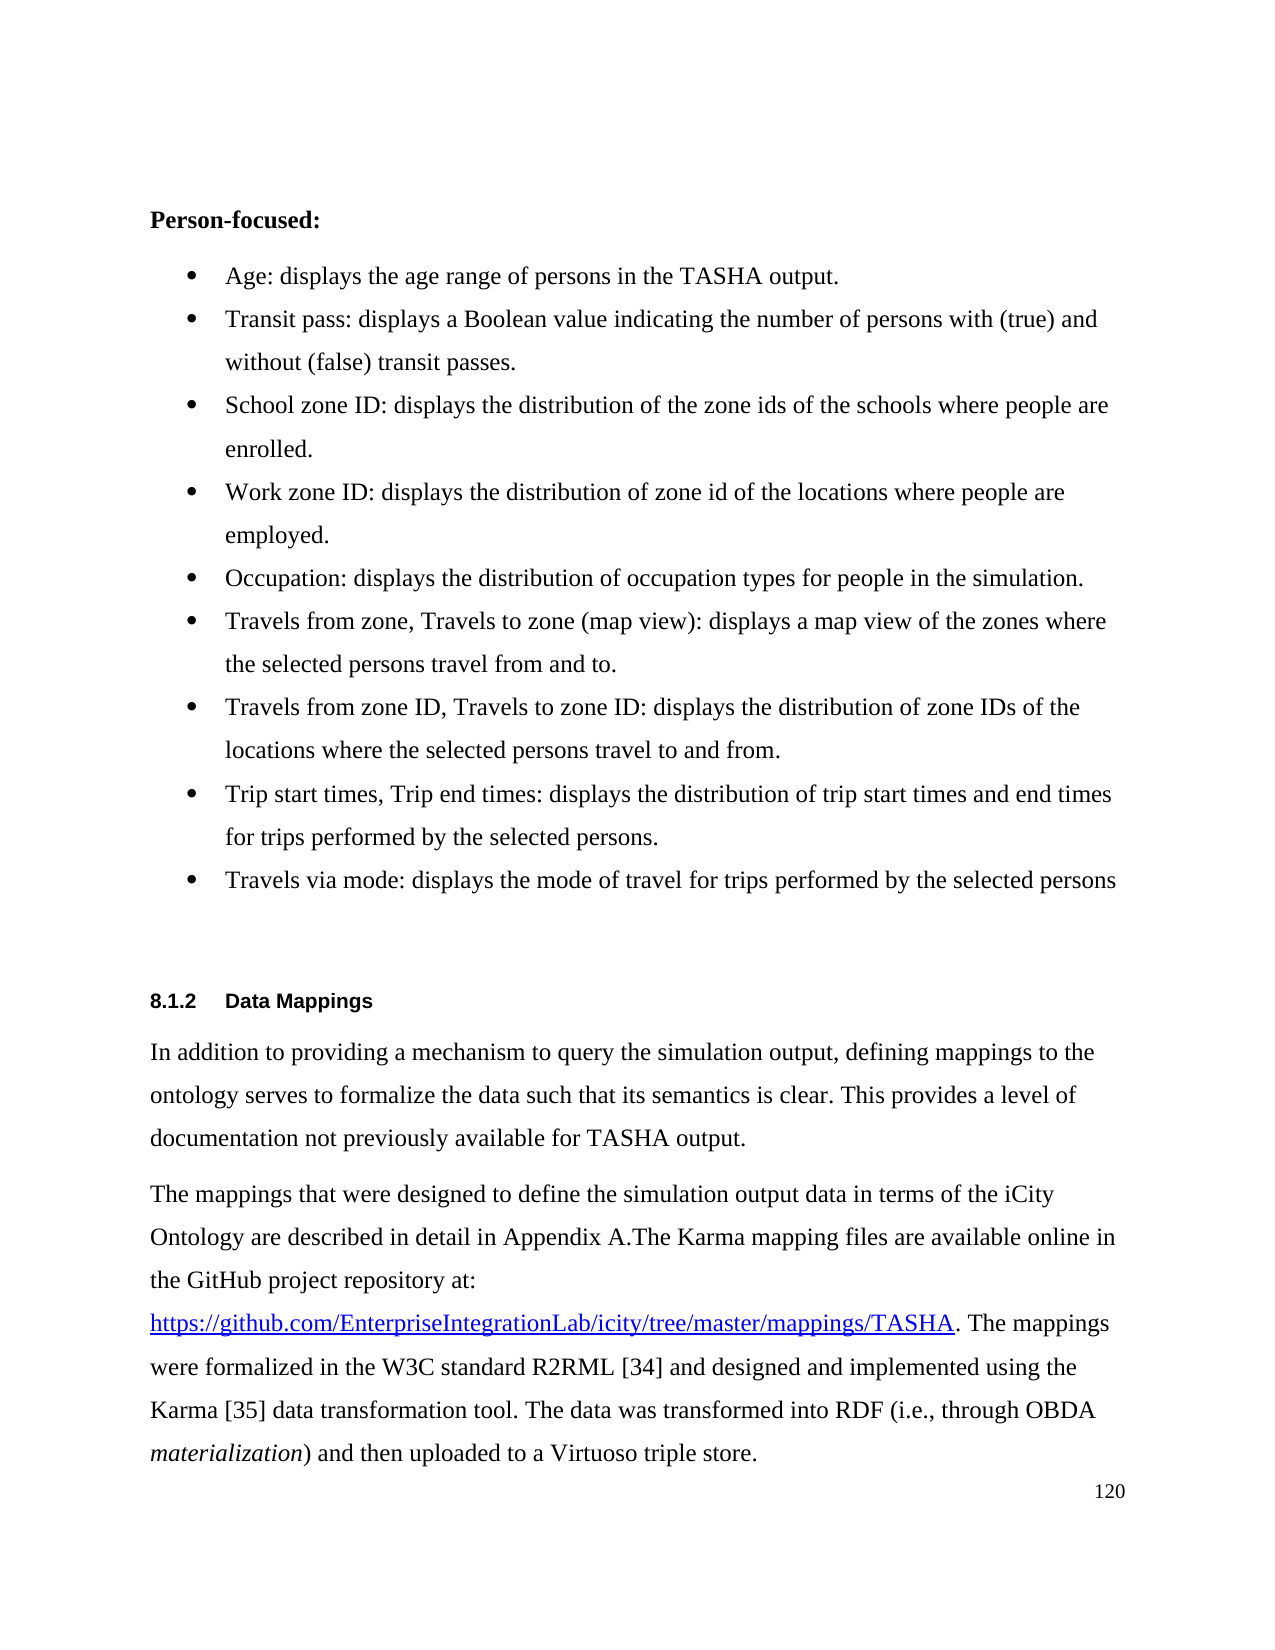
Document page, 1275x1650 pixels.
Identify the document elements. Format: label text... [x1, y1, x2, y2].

list Travels via mode: displays the mode of travel for trips performed by the selected persons [187, 865, 1125, 894]
list Transit pass: displays a Boolean value indicating the number of persons with (true) and without (false) transit passes. [187, 304, 1125, 376]
subtitle Data Mappings [150, 989, 1125, 1013]
text The mappings that were designed to define the simulation output data in terms of the iCity Ontology are described in detail in Appendix A.The Karma mapping files are available online in the GitHub project repository at: https://github.com/EnterpriseIntegrationLab/icity/tree/master/mappings/TASHA. The mappings were formalized in the W3C standard R2RML [34] and designed and implemented using the Karma [35] data transformation tool. The data was transformed into RDF (i.e., through OBDA materialization) and then uploaded to a Virtuoso triple store. [150, 1179, 1125, 1467]
list Work zone ID: displays the distribution of zone id of the locations where people are employed. [187, 477, 1125, 549]
list Travels from zone, Travels to zone (map view): displays a map view of the zones where the selected persons travel from and to. [187, 606, 1125, 678]
text Person-focused: [150, 206, 1125, 234]
list Travels from zone ID, Travels to zone ID: displays the distribution of zone IDs of the locations where the selected persons travel to and from. [187, 692, 1125, 764]
text In addition to providing a mechanism to query the simulation output, defining mappings to the ontology serves to formalize the data such that its semantics is clear. This provides a level of documentation not previously available for TASHA output. [150, 1037, 1125, 1152]
list Age: displays the age range of persons in the TASHA output. [187, 261, 1125, 290]
list School zone ID: displays the distribution of the zone ids of the schools where people are enrolled. [187, 391, 1125, 462]
list Occupation: displays the distribution of occupation types for people in the simulation. [187, 563, 1125, 592]
list Trip start times, Trip end times: displays the distribution of trip start times and end times for trips performed by the selected persons. [187, 779, 1125, 851]
